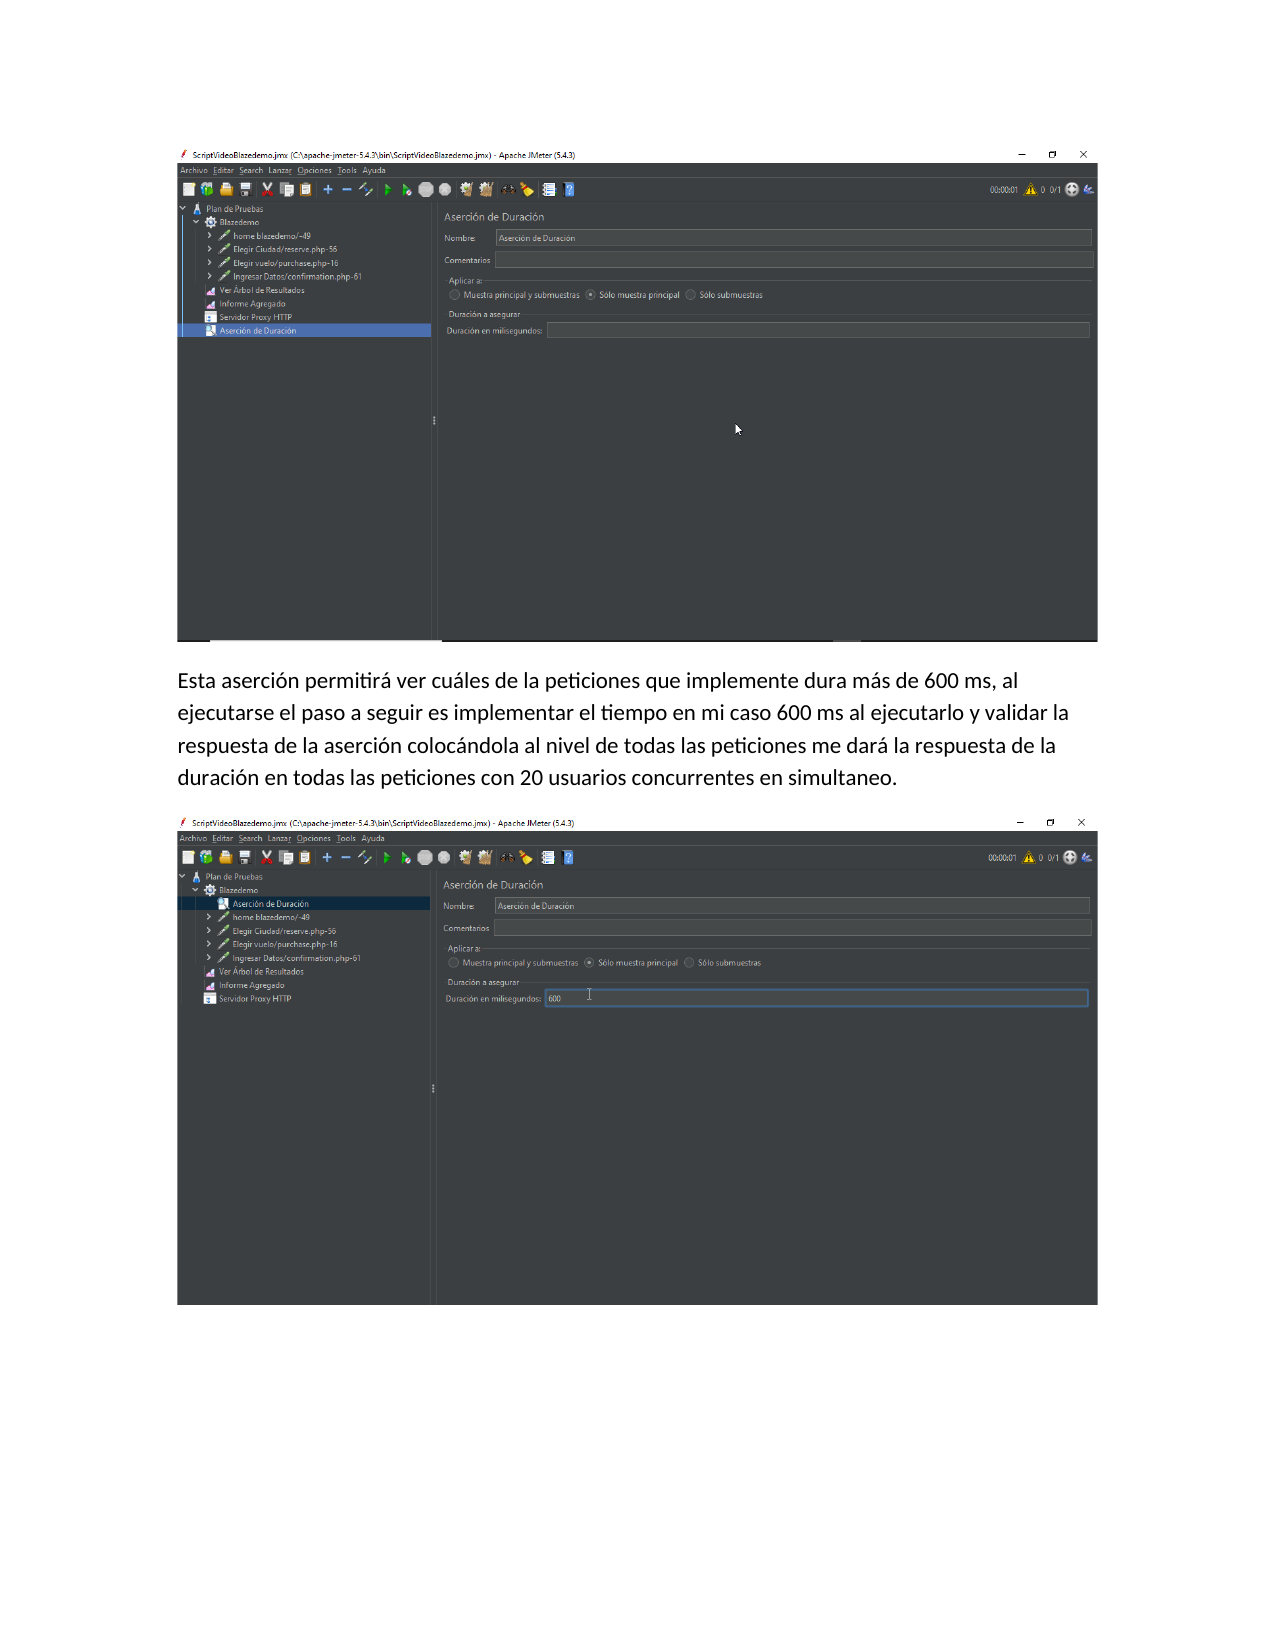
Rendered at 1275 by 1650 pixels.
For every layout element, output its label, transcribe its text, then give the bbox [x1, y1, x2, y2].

picture [177, 816, 1098, 1305]
text Esta aserción permitirá ver cuáles de la peticiones que implemente dura más de 600 ms, al ejecutarse el paso a seguir es implementar el tiempo en mi caso 600 ms al ejecutarlo y validar la respuesta de la aserción colocándola al nivel de todas las peticiones me dará la respuesta de la duración en todas las peticiones con 20 usuarios concurrentes en simultaneo. [177, 666, 1098, 791]
picture [177, 147, 1098, 642]
